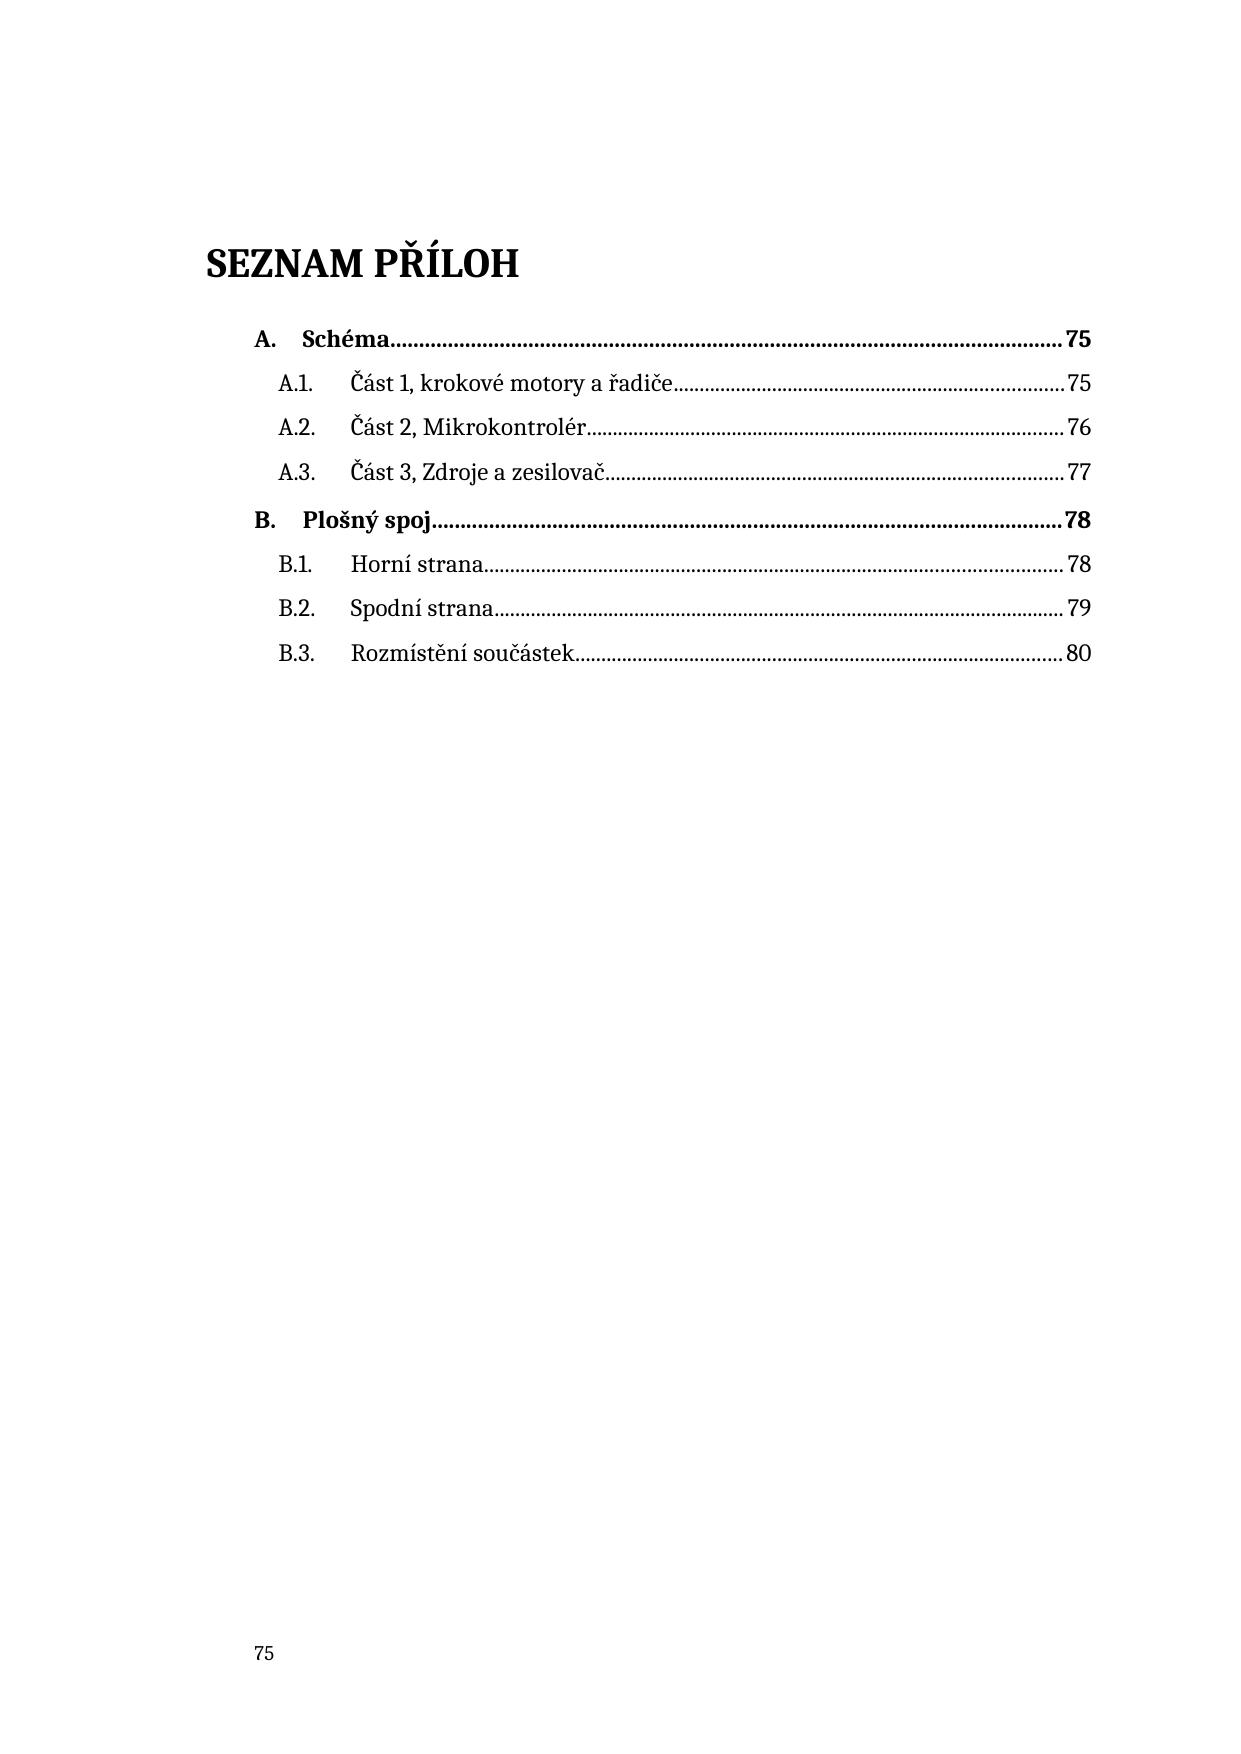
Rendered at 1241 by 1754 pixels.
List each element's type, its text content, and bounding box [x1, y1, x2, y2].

text Seznam Příloh [207, 240, 1092, 288]
text A. Schéma 75 [207, 324, 1092, 353]
text B.2. Spodní strana 79 [231, 594, 1092, 623]
text B.1. Horní strana 78 [231, 550, 1092, 579]
text B.3. Rozmístění součástek 80 [231, 639, 1092, 667]
text A.3. Část 3, Zdroje a zesilovač 77 [231, 457, 1092, 486]
text A.1. Část 1, krokové motory a řadiče 75 [231, 369, 1092, 398]
text B. Plošný spoj 78 [207, 506, 1092, 534]
text A.2. Část 2, Mikrokontrolér 76 [231, 413, 1092, 442]
